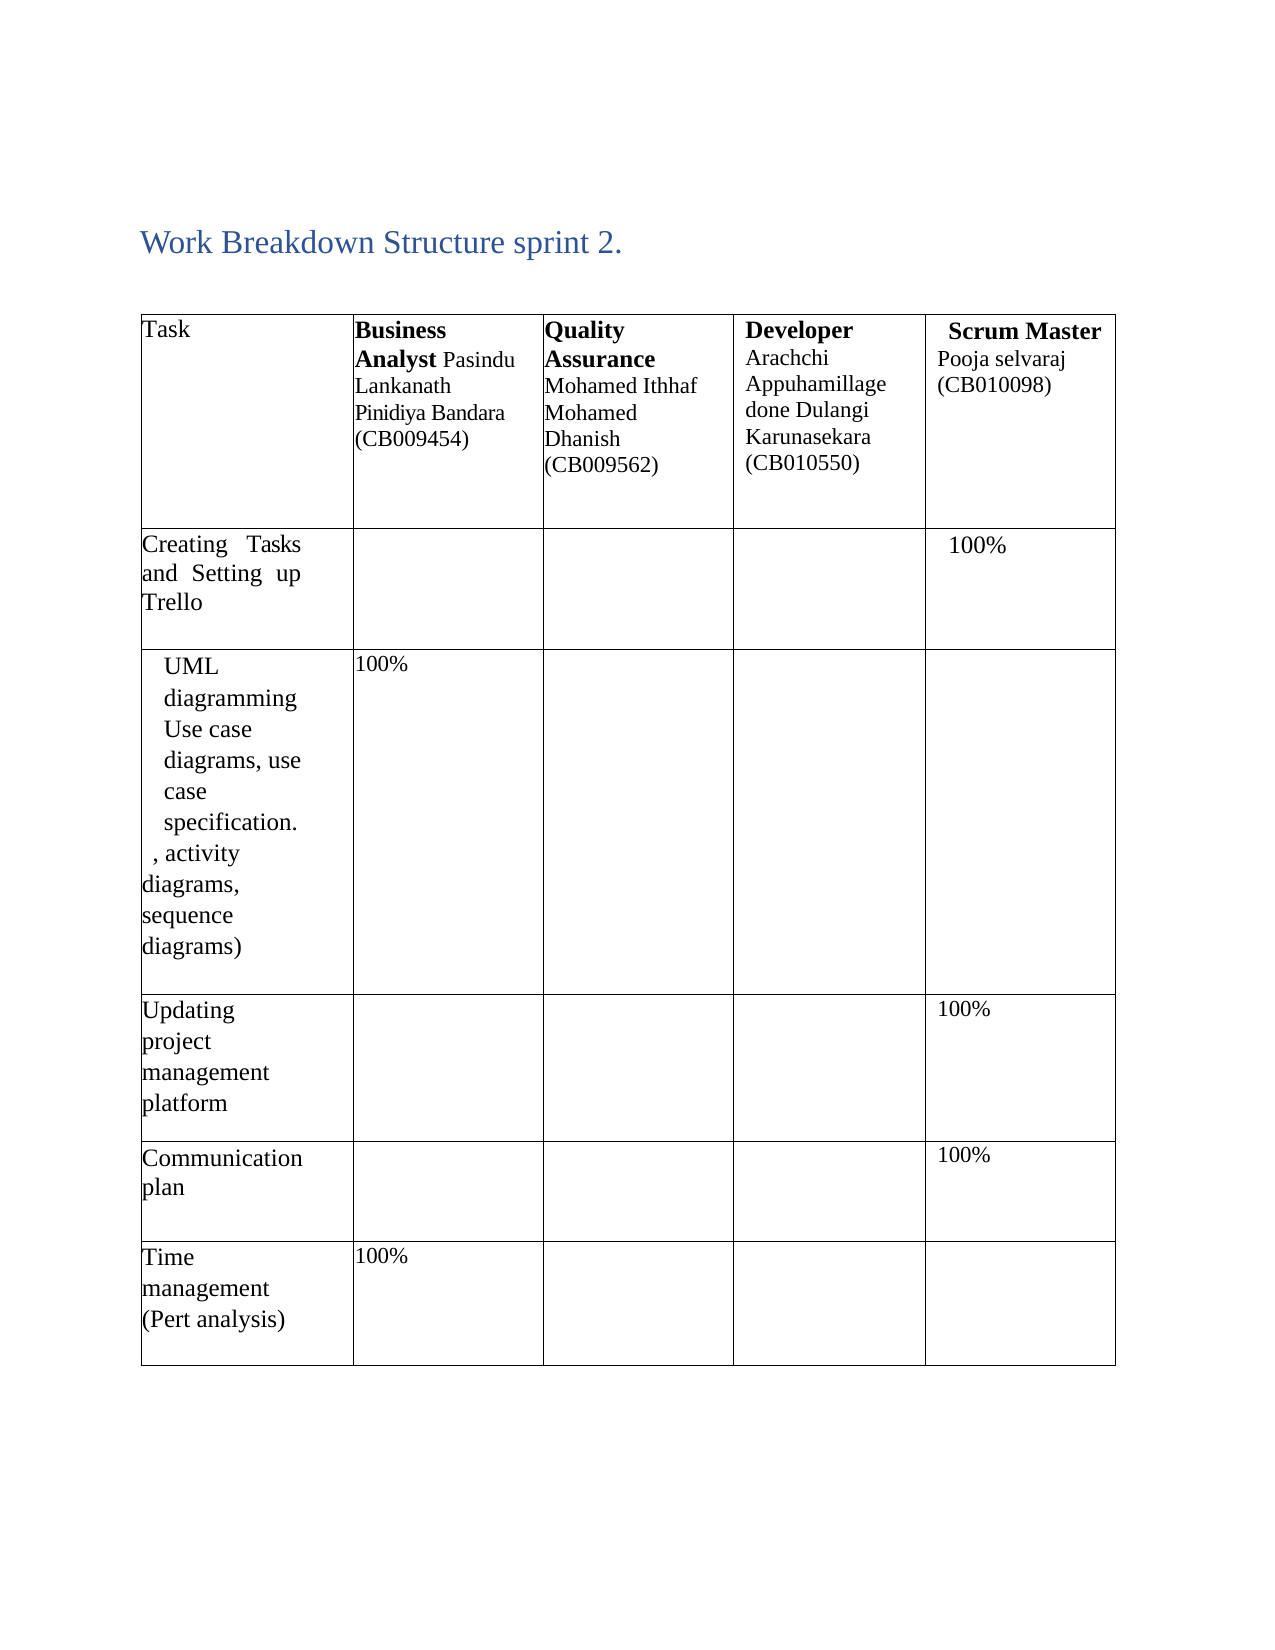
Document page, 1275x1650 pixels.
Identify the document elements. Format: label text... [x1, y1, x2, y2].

table_cell [926, 1242, 1115, 1365]
table_cell [734, 995, 925, 1141]
table_header Quality Assurance Mohamed Ithhaf Mohamed Dhanish (CB009562) [544, 315, 733, 528]
table_cell [734, 650, 925, 994]
table_cell 100% [926, 995, 1115, 1141]
table_cell [544, 1242, 733, 1365]
table_cell 100% [354, 1242, 543, 1365]
table_cell [926, 650, 1115, 994]
table_cell [354, 995, 543, 1141]
table_cell [544, 995, 733, 1141]
table_cell 100% [926, 529, 1115, 649]
table_cell [354, 1142, 543, 1241]
table_header Business Analyst Pasindu Lankanath Pinidiya Bandara (CB009454) [354, 315, 543, 528]
table_cell [734, 1242, 925, 1365]
table_cell [544, 1142, 733, 1241]
table_cell Creating Tasks and Setting up Trello [142, 529, 353, 649]
table_cell Communication plan [142, 1142, 353, 1241]
table_header Developer Arachchi Appuhamillage done Dulangi Karunasekara (CB010550) [734, 315, 925, 528]
table_cell 100% [354, 650, 543, 994]
subtitle Work Breakdown Structure sprint 2. [139, 222, 1275, 261]
table_header Scrum Master Pooja selvaraj (CB010098) [926, 315, 1115, 528]
table_cell [734, 1142, 925, 1241]
table_cell [354, 529, 543, 649]
table_cell [544, 650, 733, 994]
table_cell Time management (Pert analysis) [142, 1242, 353, 1365]
table_cell [544, 529, 733, 649]
table_cell Updating project management platform [142, 995, 353, 1141]
table_header Task [142, 315, 353, 528]
table_cell UML diagramming Use case diagrams, use case specification. , activity diagrams, sequence diagrams) [142, 650, 353, 994]
table_cell [734, 529, 925, 649]
table_cell 100% [926, 1142, 1115, 1241]
